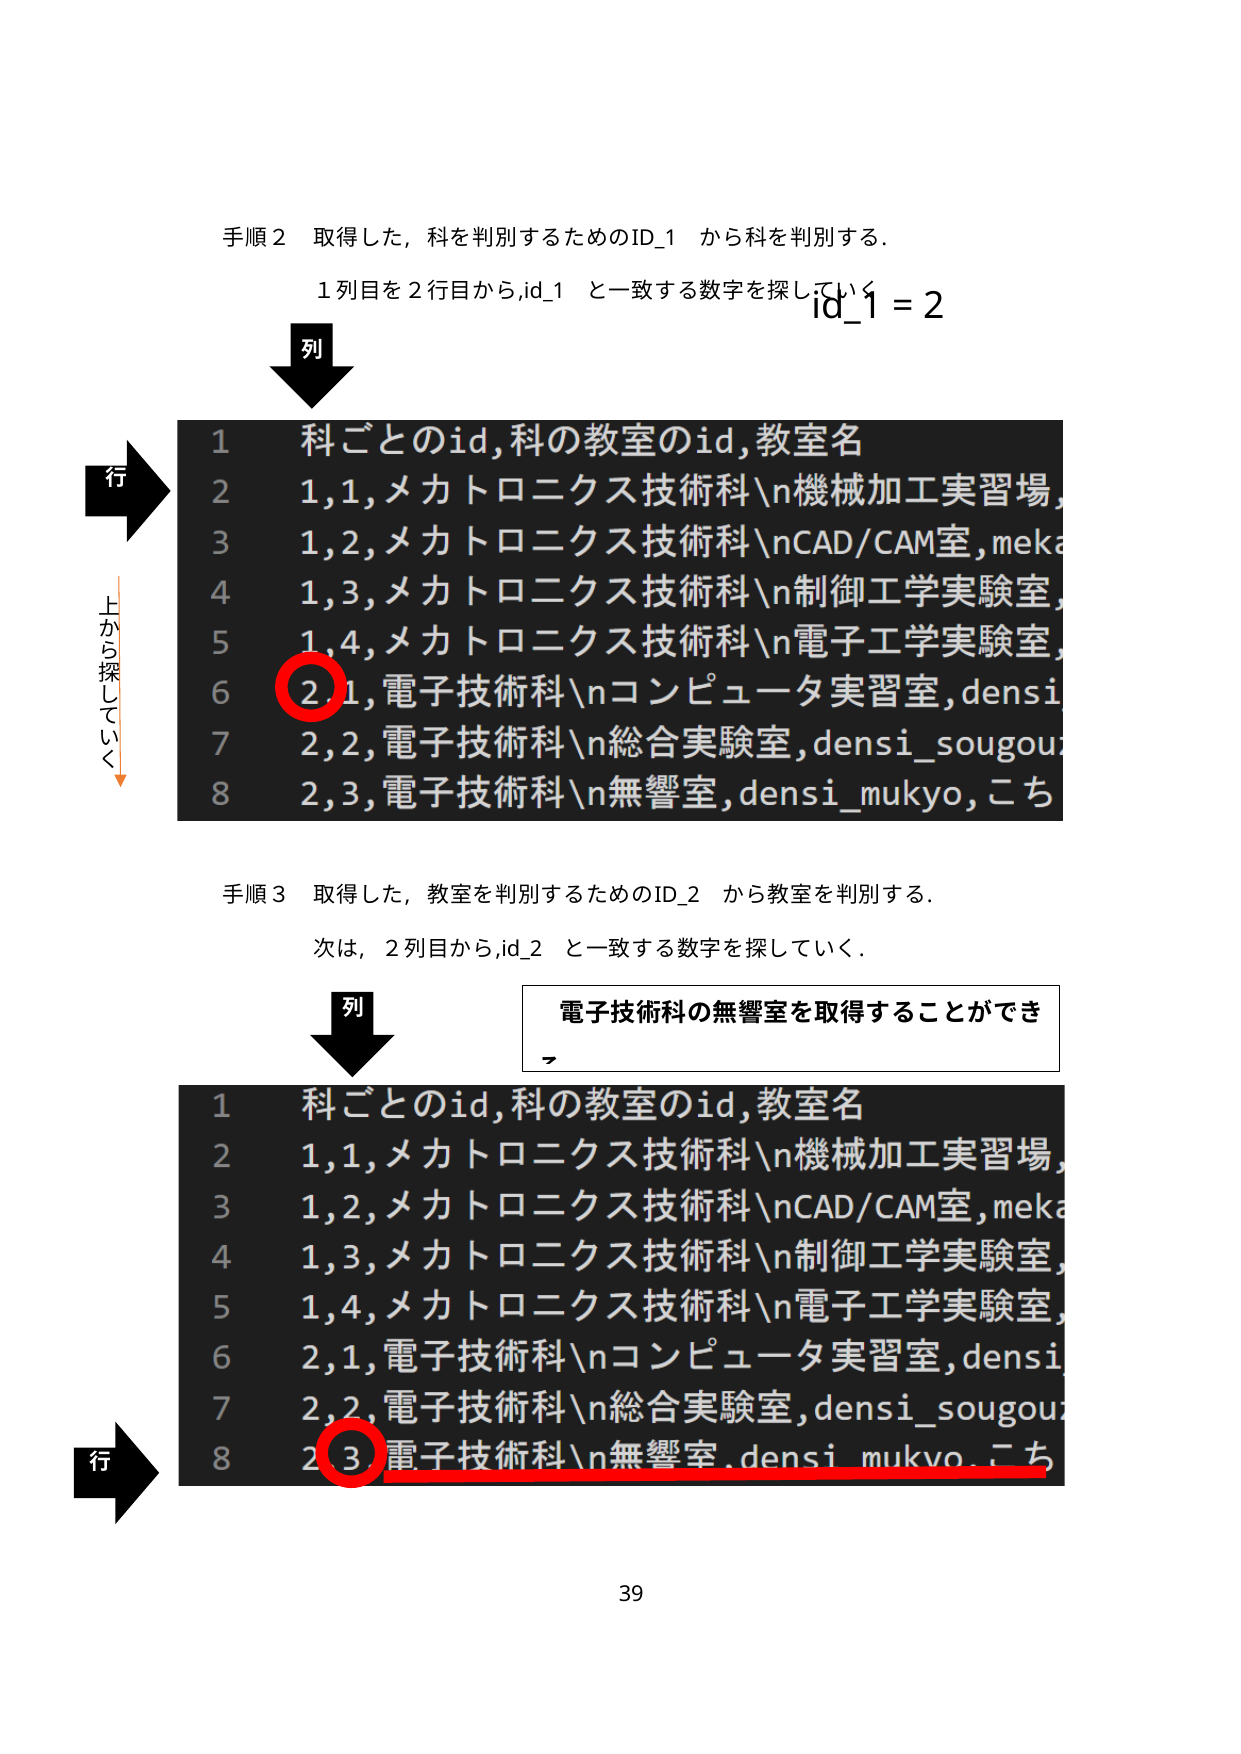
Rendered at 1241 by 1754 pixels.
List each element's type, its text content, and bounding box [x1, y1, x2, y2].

text １列目を２行目から,id_1と一致する数字を探していく [177, 270, 1063, 308]
text 手順３ 取得した,教室を判別するためのID_2から教室を判別する. [177, 874, 1063, 912]
text 手順２ 取得した,科を判別するためのID_1から科を判別する. [177, 217, 1063, 254]
text 次は,２列目から,id_2と一致する数字を探していく. [177, 928, 1063, 965]
